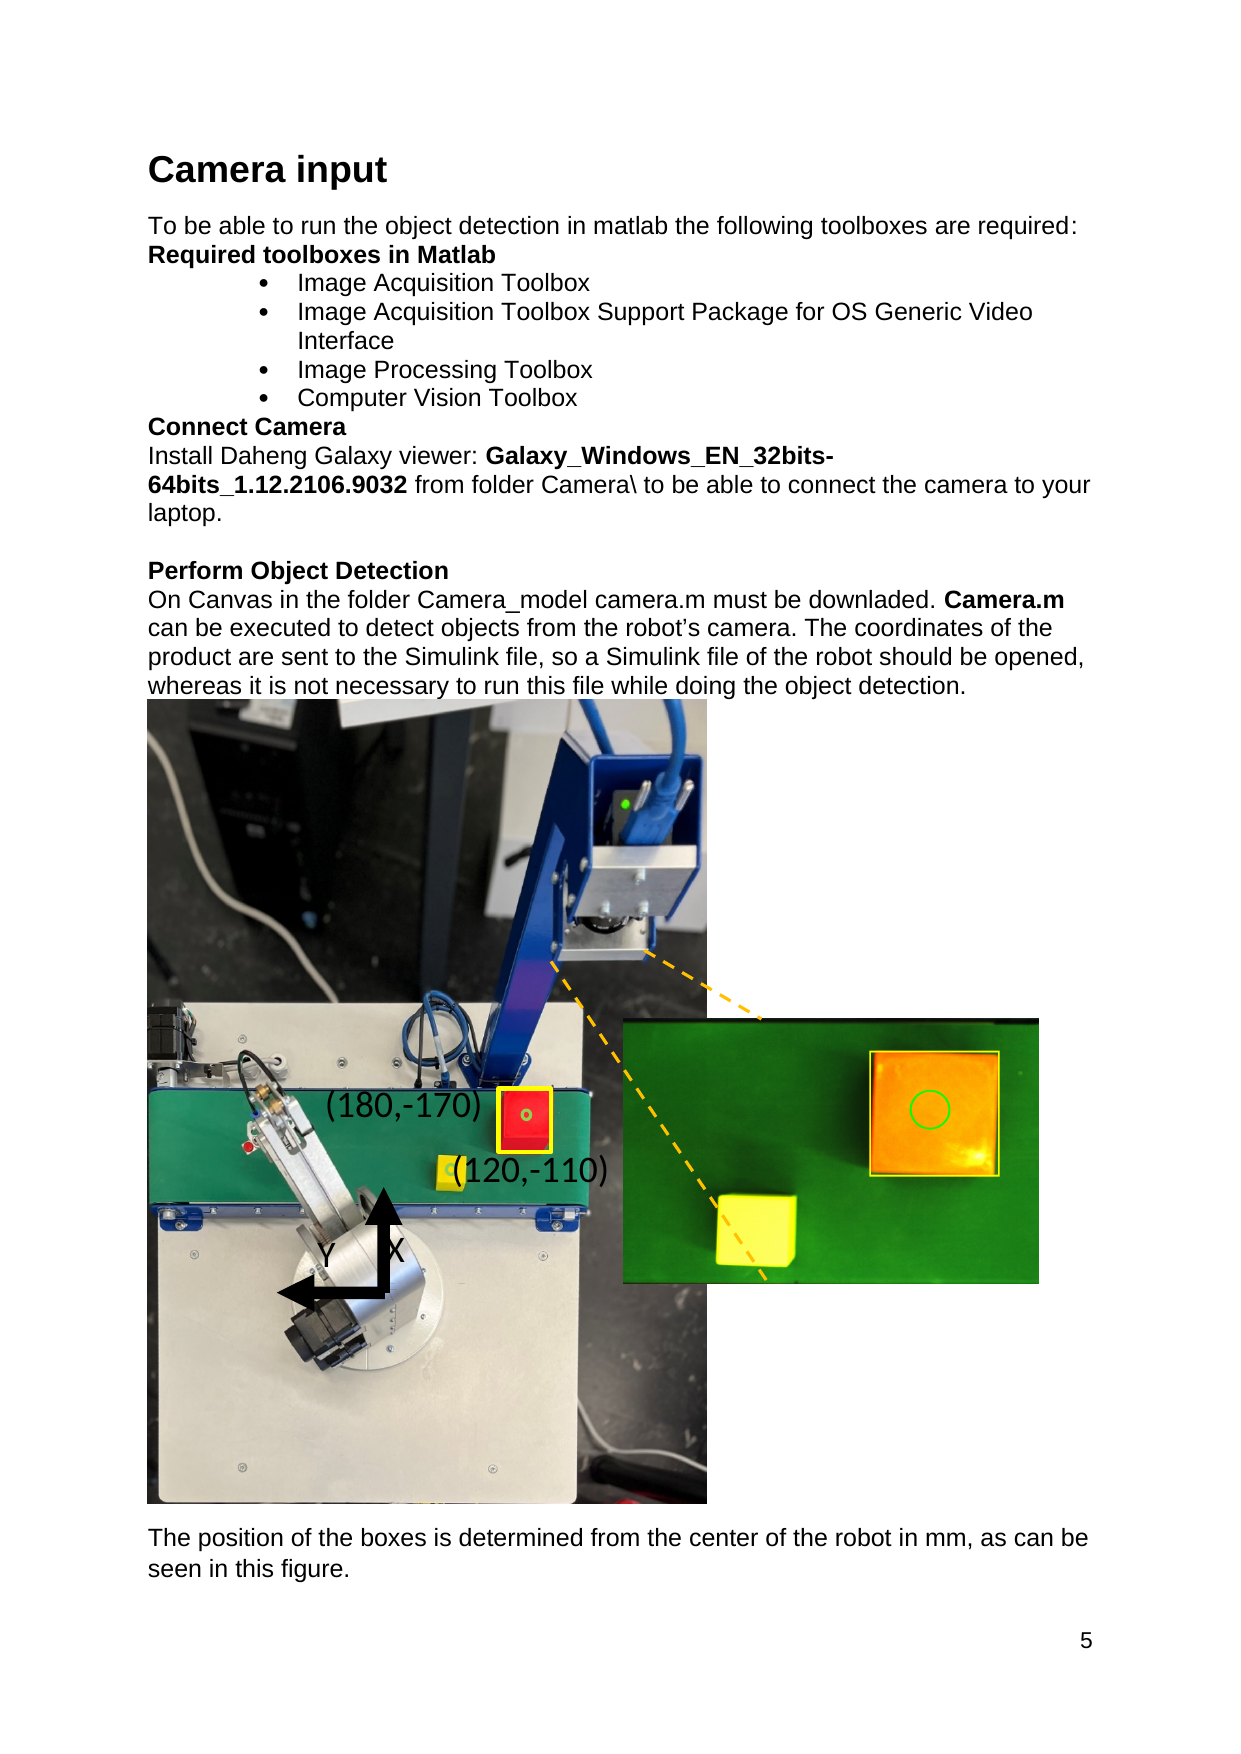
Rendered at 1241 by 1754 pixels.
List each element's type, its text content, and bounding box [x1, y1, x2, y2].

list Image Acquisition Toolbox Support Package for OS Generic Video Interface [259, 297, 1093, 354]
list Image Processing Toolbox [259, 354, 1093, 383]
text Required toolboxes in Matlab [148, 239, 1093, 268]
text Install Daheng Galaxy viewer: Galaxy_Windows_EN_32bits-64bits_1.12.2106.9032 from folder Camera\ to be able to connect the camera to your laptop. [148, 441, 1093, 527]
picture [147, 699, 1039, 1504]
text To be able to run the object detection in matlab the following toolboxes are required: [148, 211, 1093, 239]
text Connect Camera [148, 412, 1093, 441]
text Perform Object Detection [148, 556, 1093, 584]
text On Canvas in the folder Camera_model camera.m must be downladed. Camera.m can be executed to detect objects from the robot’s camera. The coordinates of the product are sent to the Simulink file, so a Simulink file of the robot should be opened, whereas it is not necessary to run this file while doing the object detection. [148, 584, 1093, 699]
text The position of the boxes is determined from the center of the robot in mm, as can be seen in this figure. [148, 1523, 1093, 1582]
text Camera input [148, 148, 1093, 191]
list Image Acquisition Toolbox [259, 268, 1093, 297]
list Computer Vision Toolbox [259, 383, 1093, 412]
